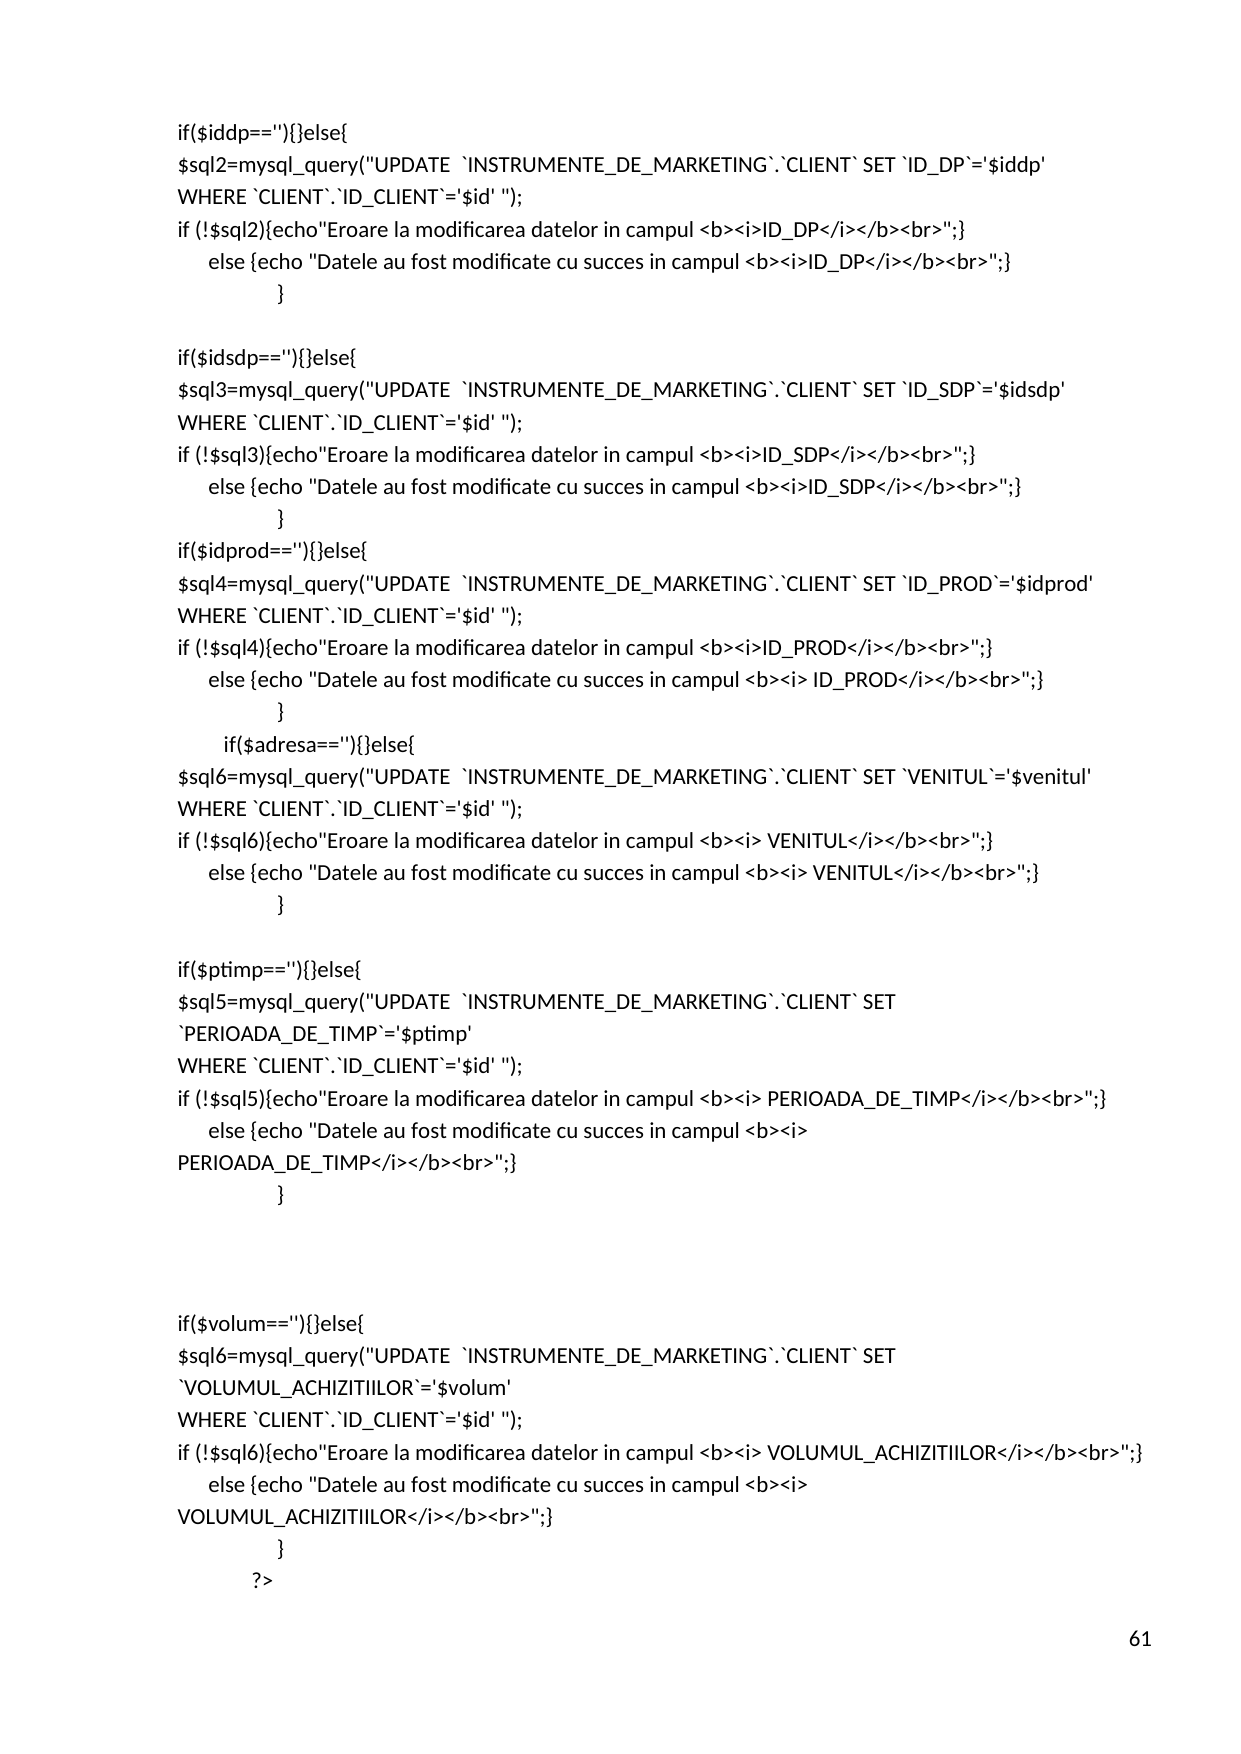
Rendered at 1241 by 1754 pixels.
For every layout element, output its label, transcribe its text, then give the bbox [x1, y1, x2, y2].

text else {echo "Datele au fost modificate cu succes in campul <b><i>ID_SDP</i></b><br>";} [177, 472, 1152, 500]
text if($ptimp==''){}else{ [177, 955, 1152, 983]
text $sql3=mysql_query("UPDATE `INSTRUMENTE_DE_MARKETING`.`CLIENT` SET `ID_SDP`='$idsdp' [177, 376, 1152, 404]
text WHERE `CLIENT`.`ID_CLIENT`='$id' "); [177, 1406, 1152, 1434]
text if (!$sql6){echo"Eroare la modificarea datelor in campul <b><i> VENITUL</i></b><br>";} [177, 826, 1152, 854]
text WHERE `CLIENT`.`ID_CLIENT`='$id' "); [177, 408, 1152, 436]
text if (!$sql5){echo"Eroare la modificarea datelor in campul <b><i> PERIOADA_DE_TIMP</i></b><br>";} [177, 1084, 1152, 1112]
text if (!$sql4){echo"Eroare la modificarea datelor in campul <b><i>ID_PROD</i></b><br>";} [177, 633, 1152, 661]
text if (!$sql6){echo"Eroare la modificarea datelor in campul <b><i> VOLUMUL_ACHIZITIILOR</i></b><br>";} [177, 1438, 1152, 1466]
text WHERE `CLIENT`.`ID_CLIENT`='$id' "); [177, 182, 1152, 211]
text $sql6=mysql_query("UPDATE `INSTRUMENTE_DE_MARKETING`.`CLIENT` SET `VOLUMUL_ACHIZITIILOR`='$volum' [177, 1341, 1152, 1401]
text if($adresa==''){}else{ [177, 730, 1152, 758]
text WHERE `CLIENT`.`ID_CLIENT`='$id' "); [177, 601, 1152, 629]
text } [177, 279, 1152, 307]
text if($idsdp==''){}else{ [177, 343, 1152, 371]
text if($idprod==''){}else{ [177, 537, 1152, 564]
text else {echo "Datele au fost modificate cu succes in campul <b><i> ID_PROD</i></b><br>";} [177, 665, 1152, 693]
text } [177, 697, 1152, 726]
text else {echo "Datele au fost modificate cu succes in campul <b><i> VENITUL</i></b><br>";} [177, 858, 1152, 886]
text $sql4=mysql_query("UPDATE `INSTRUMENTE_DE_MARKETING`.`CLIENT` SET `ID_PROD`='$idprod' [177, 569, 1152, 597]
text if (!$sql2){echo"Eroare la modificarea datelor in campul <b><i>ID_DP</i></b><br>";} [177, 215, 1152, 243]
text } [177, 1180, 1152, 1208]
text else {echo "Datele au fost modificate cu succes in campul <b><i> VOLUMUL_ACHIZITIILOR</i></b><br>";} [177, 1470, 1152, 1530]
text if($volum==''){}else{ [177, 1309, 1152, 1337]
text $sql5=mysql_query("UPDATE `INSTRUMENTE_DE_MARKETING`.`CLIENT` SET `PERIOADA_DE_TIMP`='$ptimp' [177, 987, 1152, 1047]
text WHERE `CLIENT`.`ID_CLIENT`='$id' "); [177, 1052, 1152, 1079]
text ?> [177, 1567, 1152, 1594]
text } [177, 891, 1152, 919]
text } [177, 504, 1152, 532]
text $sql2=mysql_query("UPDATE `INSTRUMENTE_DE_MARKETING`.`CLIENT` SET `ID_DP`='$iddp' [177, 150, 1152, 178]
text if($iddp==''){}else{ [177, 118, 1152, 146]
text if (!$sql3){echo"Eroare la modificarea datelor in campul <b><i>ID_SDP</i></b><br>";} [177, 440, 1152, 468]
text else {echo "Datele au fost modificate cu succes in campul <b><i>ID_DP</i></b><br>";} [177, 247, 1152, 275]
text $sql6=mysql_query("UPDATE `INSTRUMENTE_DE_MARKETING`.`CLIENT` SET `VENITUL`='$venitul' [177, 762, 1152, 790]
text } [177, 1534, 1152, 1562]
text else {echo "Datele au fost modificate cu succes in campul <b><i> PERIOADA_DE_TIMP</i></b><br>";} [177, 1116, 1152, 1176]
text WHERE `CLIENT`.`ID_CLIENT`='$id' "); [177, 794, 1152, 822]
